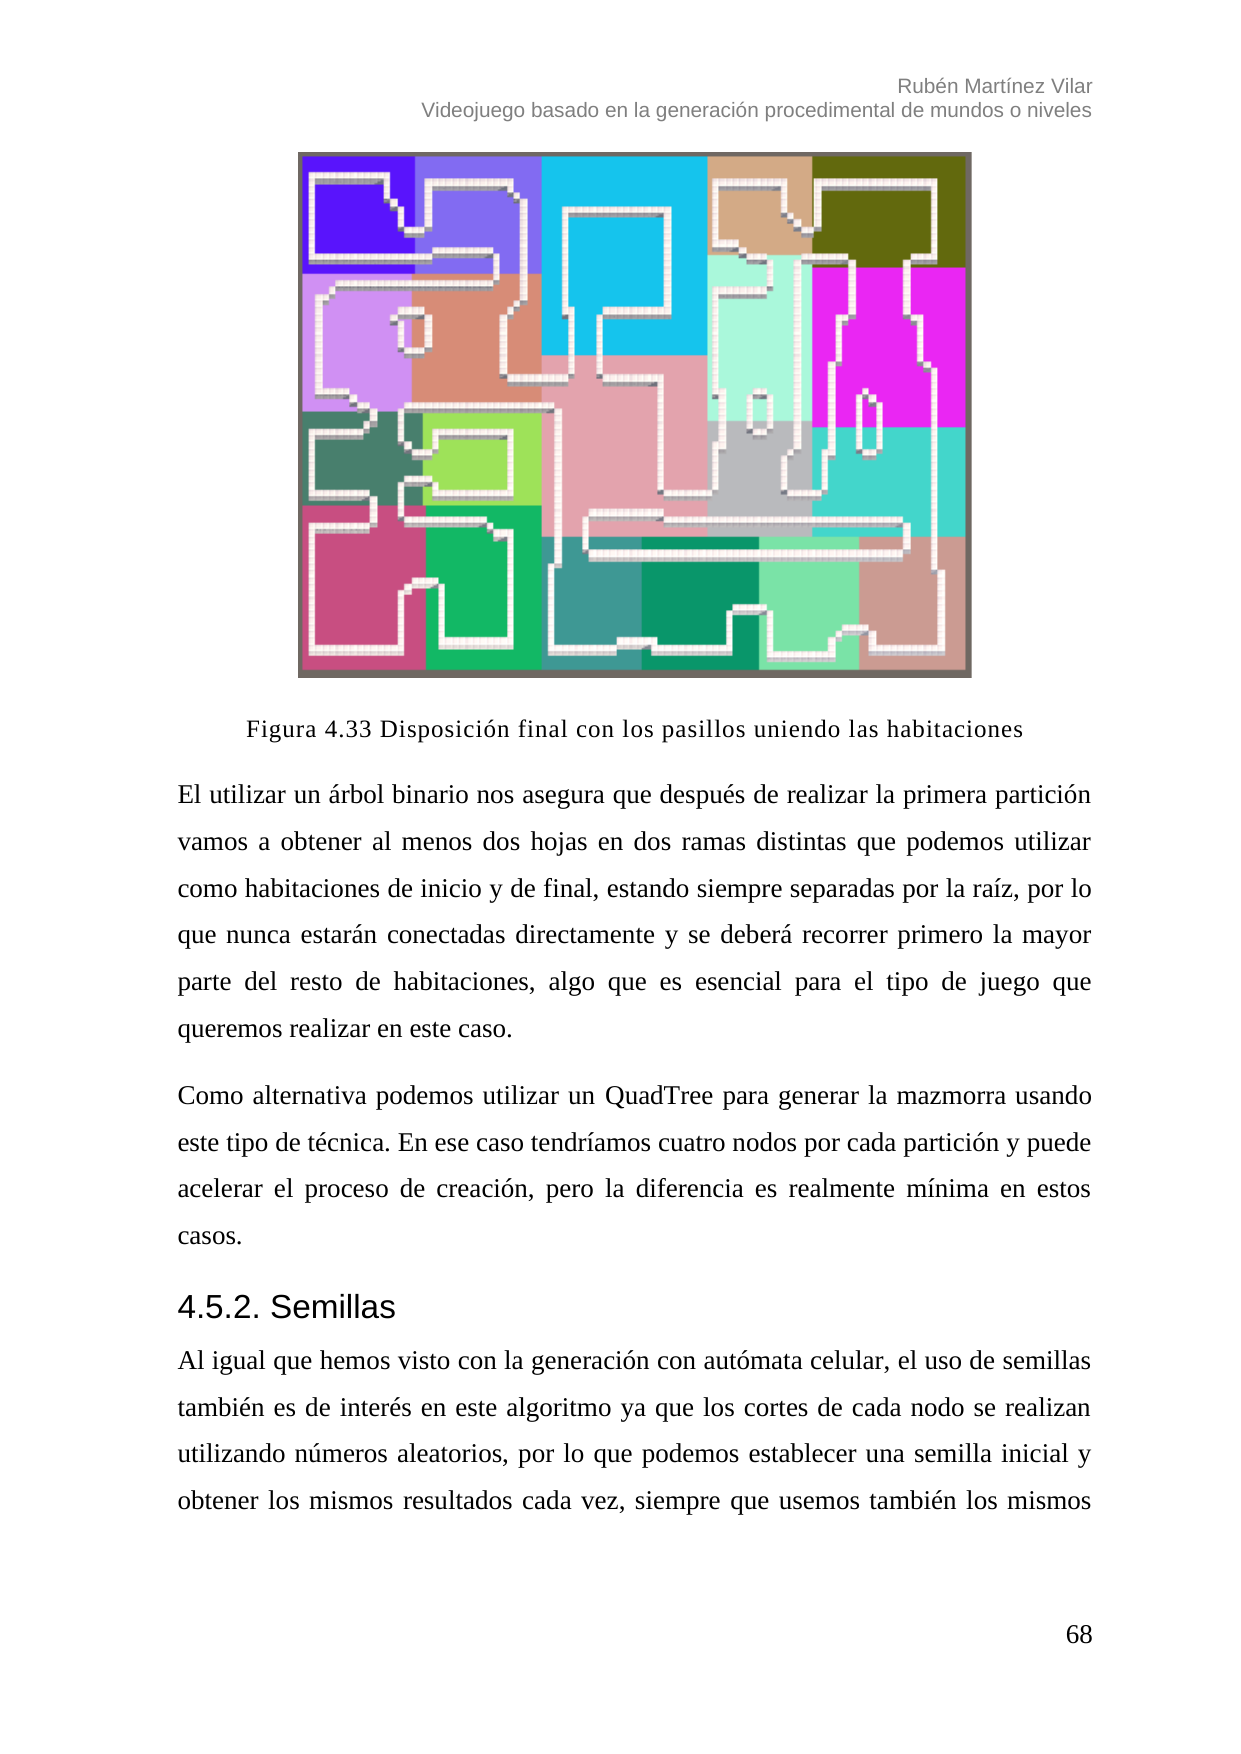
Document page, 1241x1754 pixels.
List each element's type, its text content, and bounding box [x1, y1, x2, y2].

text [177, 1344, 1092, 1515]
text El utilizar un árbol binario nos asegura que después de realizar la primera partición vamos a obtener al menos dos hojas en dos ramas distintas que podemos utilizar como habitaciones de inicio y de final, estando siempre separadas por la raíz, por lo que nunca estarán conectadas directamente y se deberá recorrer primero la mayor parte del resto de habitaciones, algo que es esencial para el tipo de juego que queremos realizar en este caso. [177, 778, 1092, 1043]
picture [298, 152, 972, 678]
text Como alternativa podemos utilizar un QuadTree para generar la mazmorra usando este tipo de técnica. En ese caso tendríamos cuatro nodos por cada partición y puede acelerar el proceso de creación, pero la diferencia es realmente mínima en estos casos. [177, 1079, 1092, 1250]
subtitle Semillas [177, 1287, 1092, 1325]
